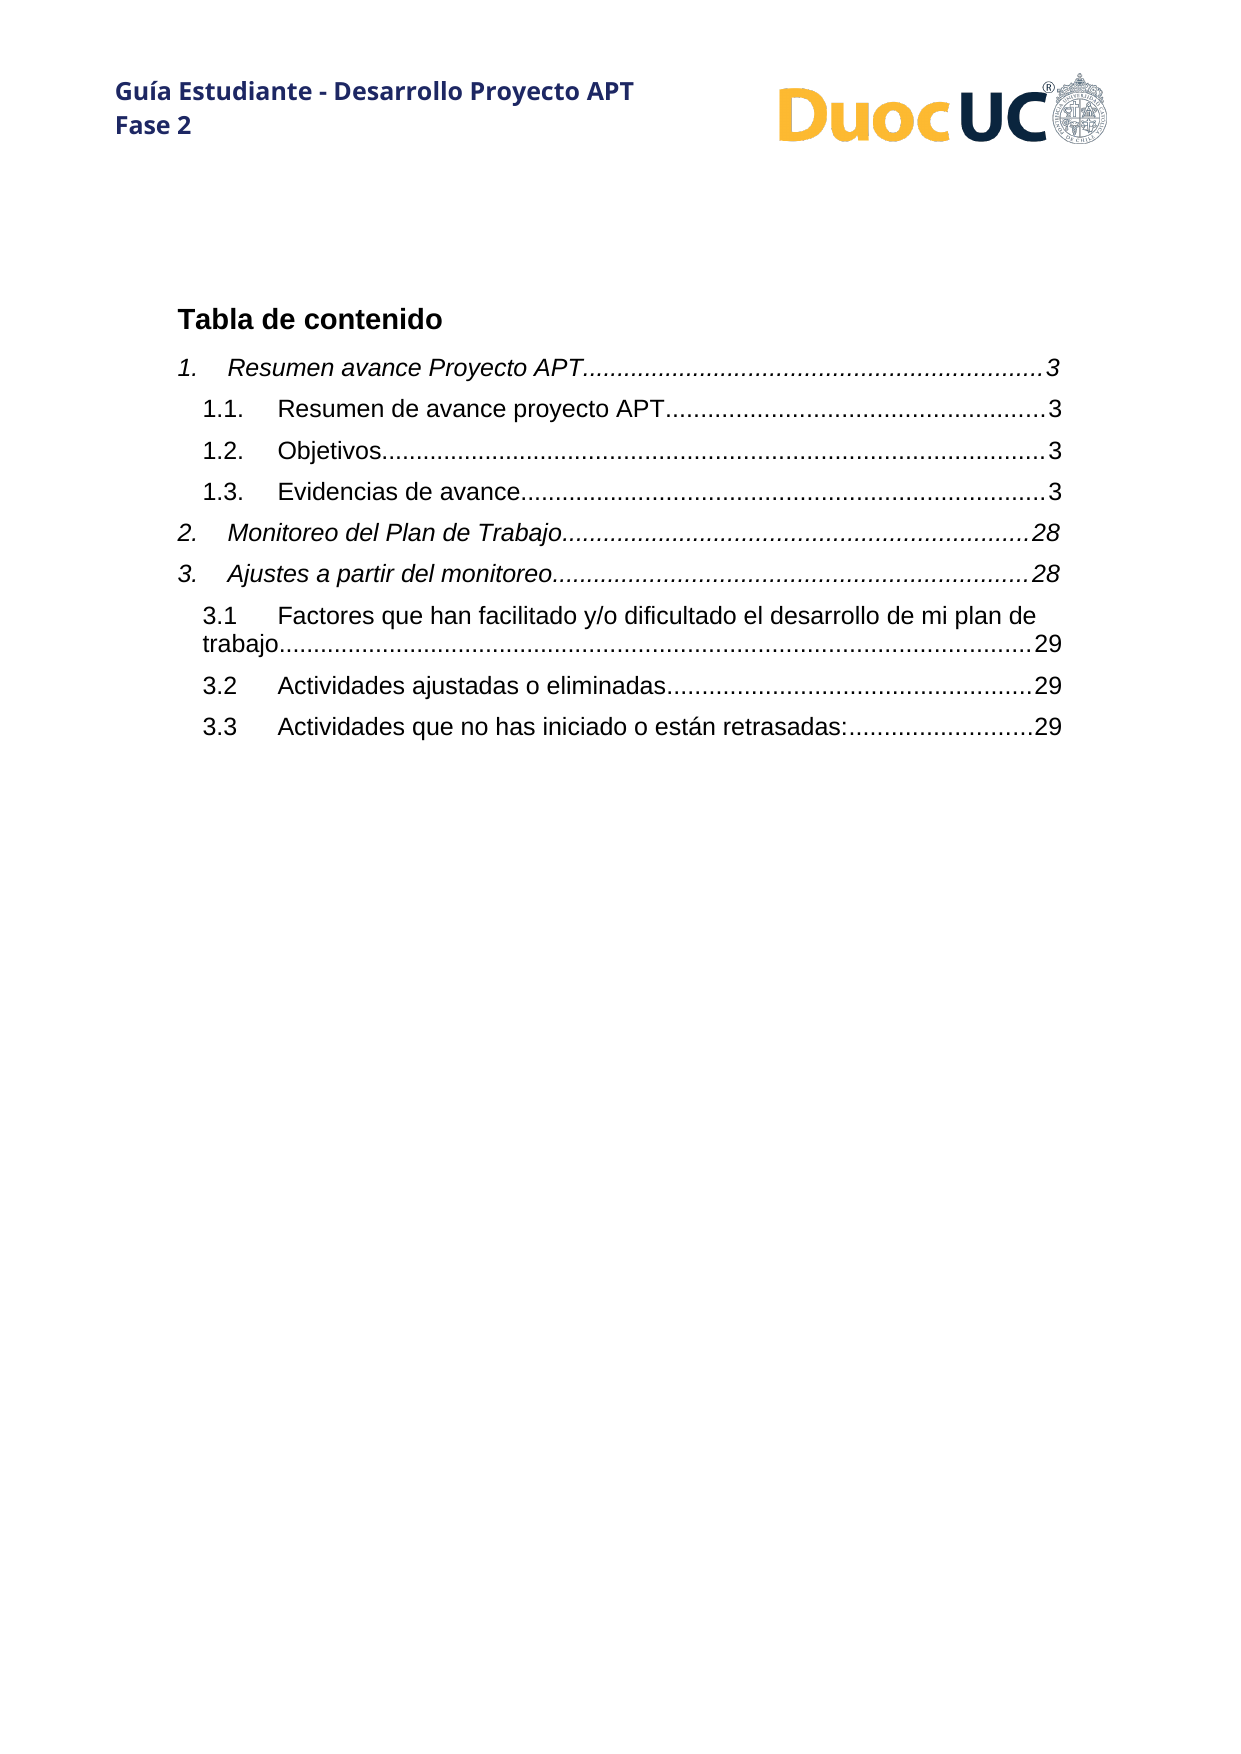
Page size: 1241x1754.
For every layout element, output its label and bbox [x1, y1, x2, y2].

picture [779, 73, 1107, 144]
